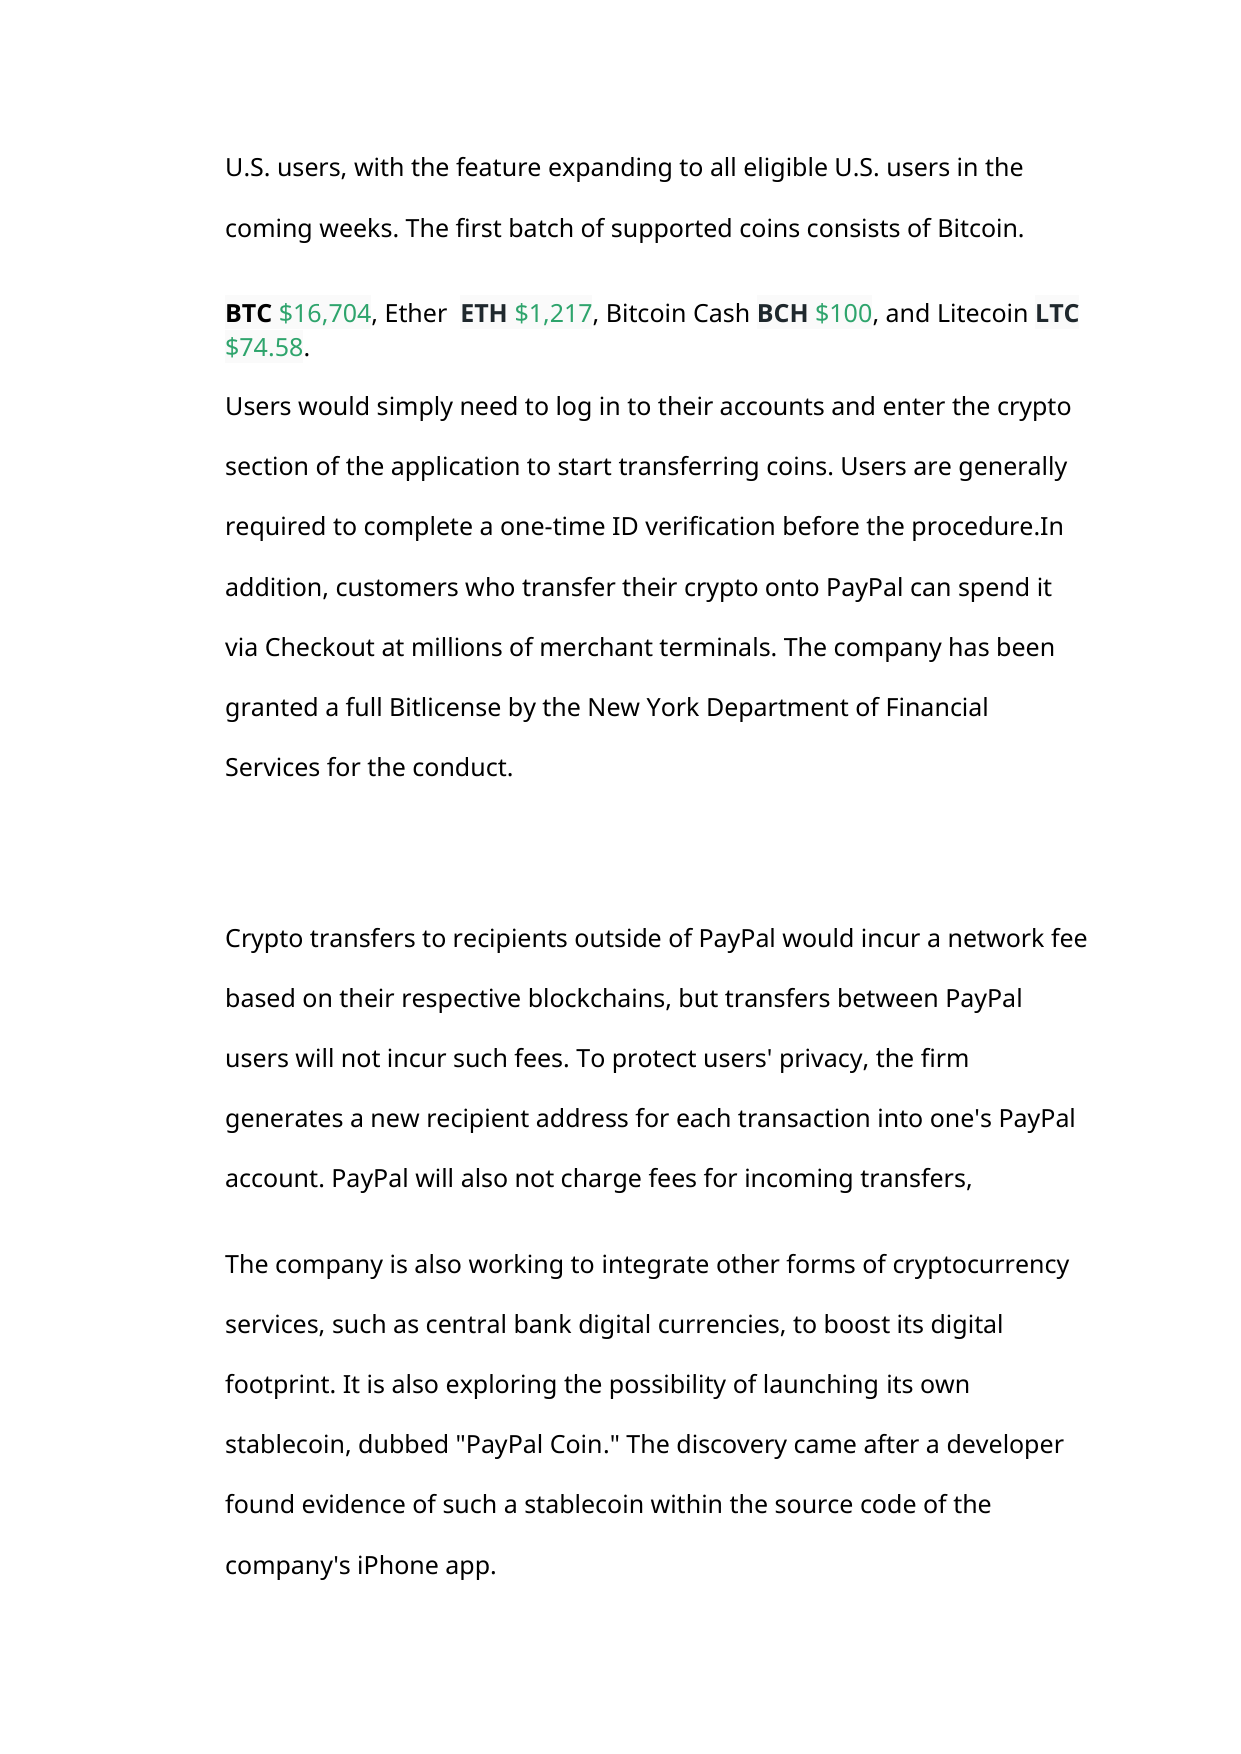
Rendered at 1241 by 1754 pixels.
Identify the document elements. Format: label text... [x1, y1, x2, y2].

text The company is also working to integrate other forms of cryptocurrency services, such as central bank digital currencies, to boost its digital footprint. It is also exploring the possibility of launching its own stablecoin, dubbed "PayPal Coin." The discovery came after a developer found evidence of such a stablecoin within the source code of the company's iPhone app. [225, 1246, 1090, 1581]
text Users would simply need to log in to their accounts and enter the crypto section of the application to start transferring coins. Users are generally required to complete a one-time ID verification before the procedure.In addition, customers who transfer their crypto onto PayPal can spend it via Checkout at millions of merchant terminals. The company has been granted a full Bitlicense by the New York Department of Financial Services for the conduct. [225, 388, 1090, 784]
text Crypto transfers to recipients outside of PayPal would incur a network fee based on their respective blockchains, but transfers between PayPal users will not incur such fees. To protect users' privacy, the firm generates a new recipient address for each transaction into one's PayPal account. PayPal will also not charge fees for incoming transfers, [225, 920, 1090, 1195]
text BTC $16,704, Ether ETH $1,217, Bitcoin Cash BCH $100, and Litecoin LTC $74.58. [225, 295, 1084, 363]
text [225, 150, 1090, 244]
